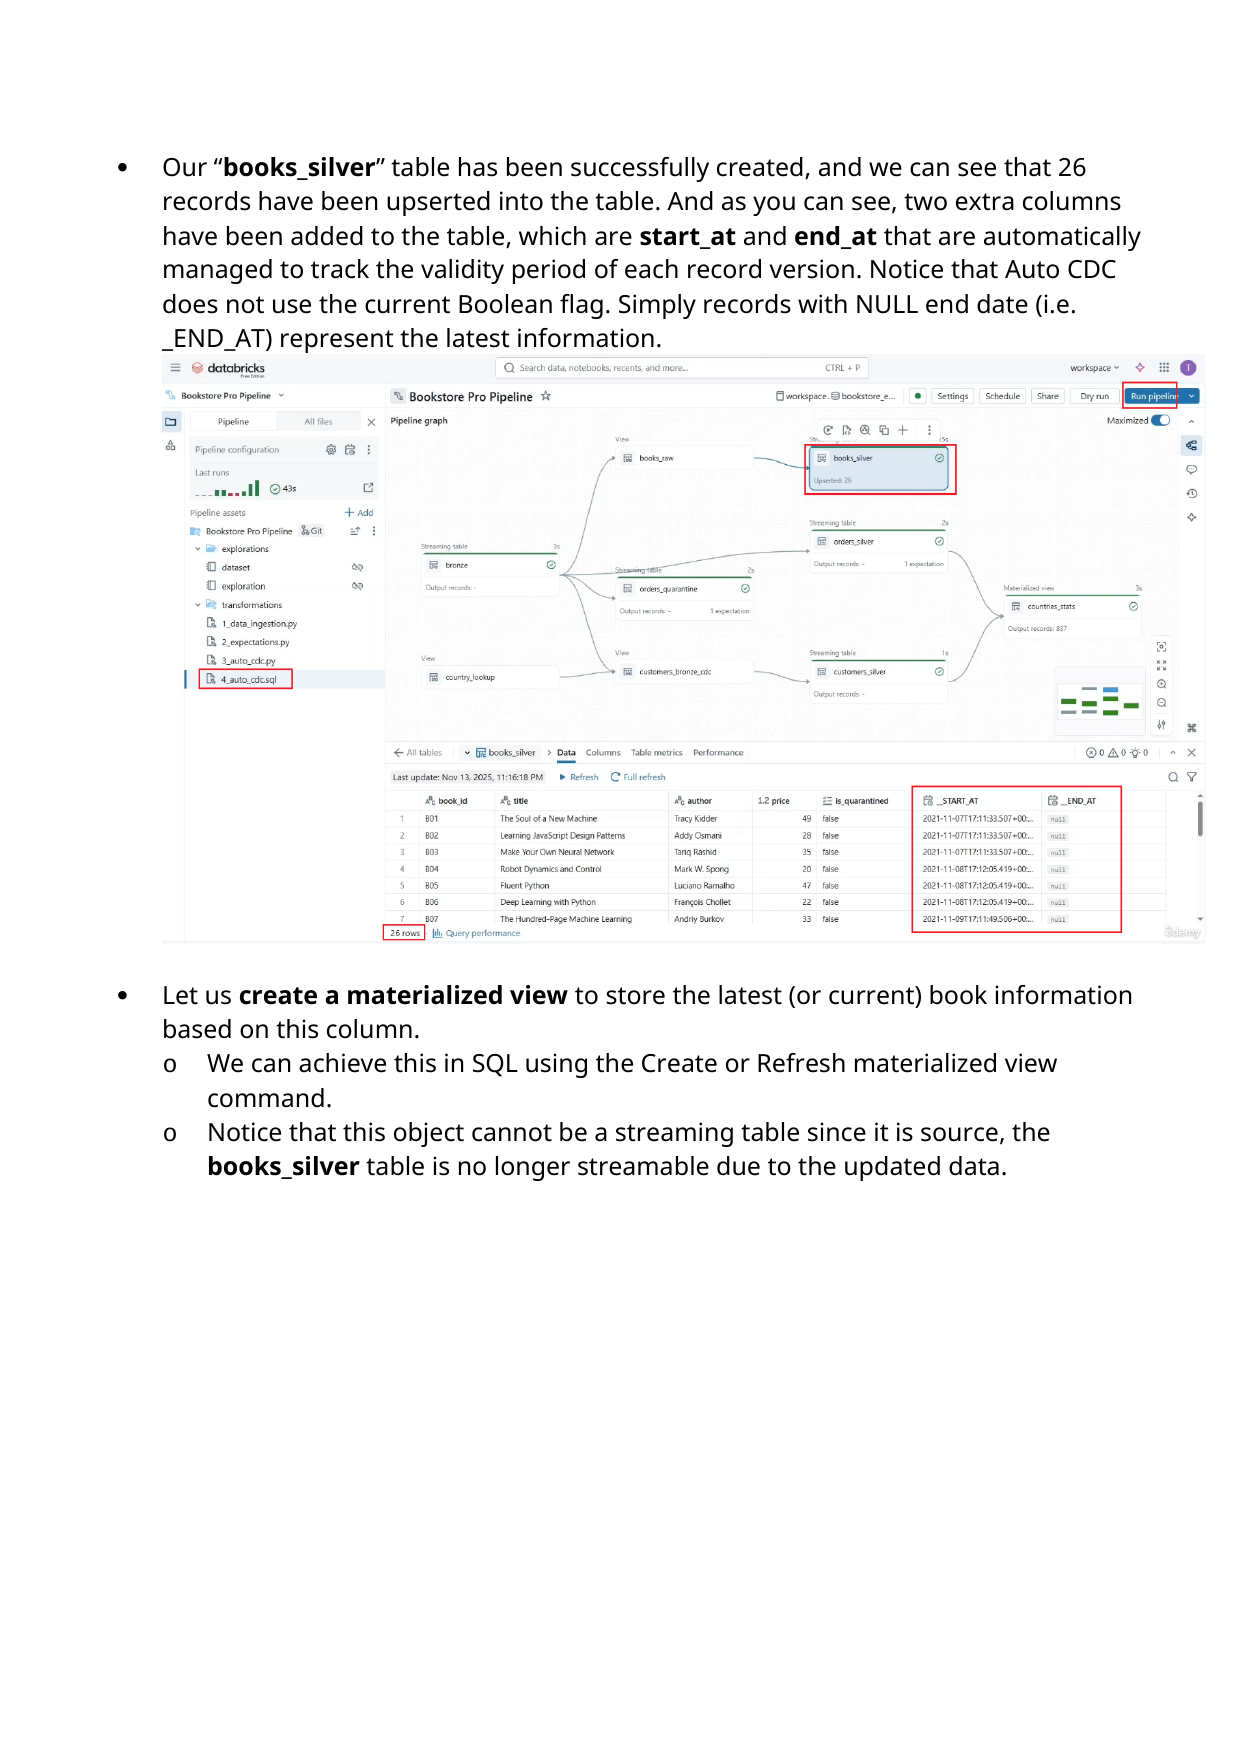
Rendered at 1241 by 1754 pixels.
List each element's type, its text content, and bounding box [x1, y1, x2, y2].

list We can achieve this in SQL using the Create or Refresh materialized view command. [162, 1046, 1167, 1114]
picture [161, 354, 1209, 944]
list Our “books_silver” table has been successfully created, and we can see that 26 records have been upserted into the table. And as you can see, two extra columns have been added to the table, which are start_at and end_at that are automatically managed to track the validity period of each record version. Notice that Auto CDC does not use the current Boolean flag. Simply records with NULL end date (i.e. _END_AT) represent the latest information. [118, 150, 1167, 354]
list Notice that this object cannot be a streaming table since it is source, the books_silver table is no longer streamable due to the updated data. [162, 1114, 1167, 1183]
list Let us create a materialized view to store the latest (or current) book information based on this column. [118, 978, 1167, 1046]
